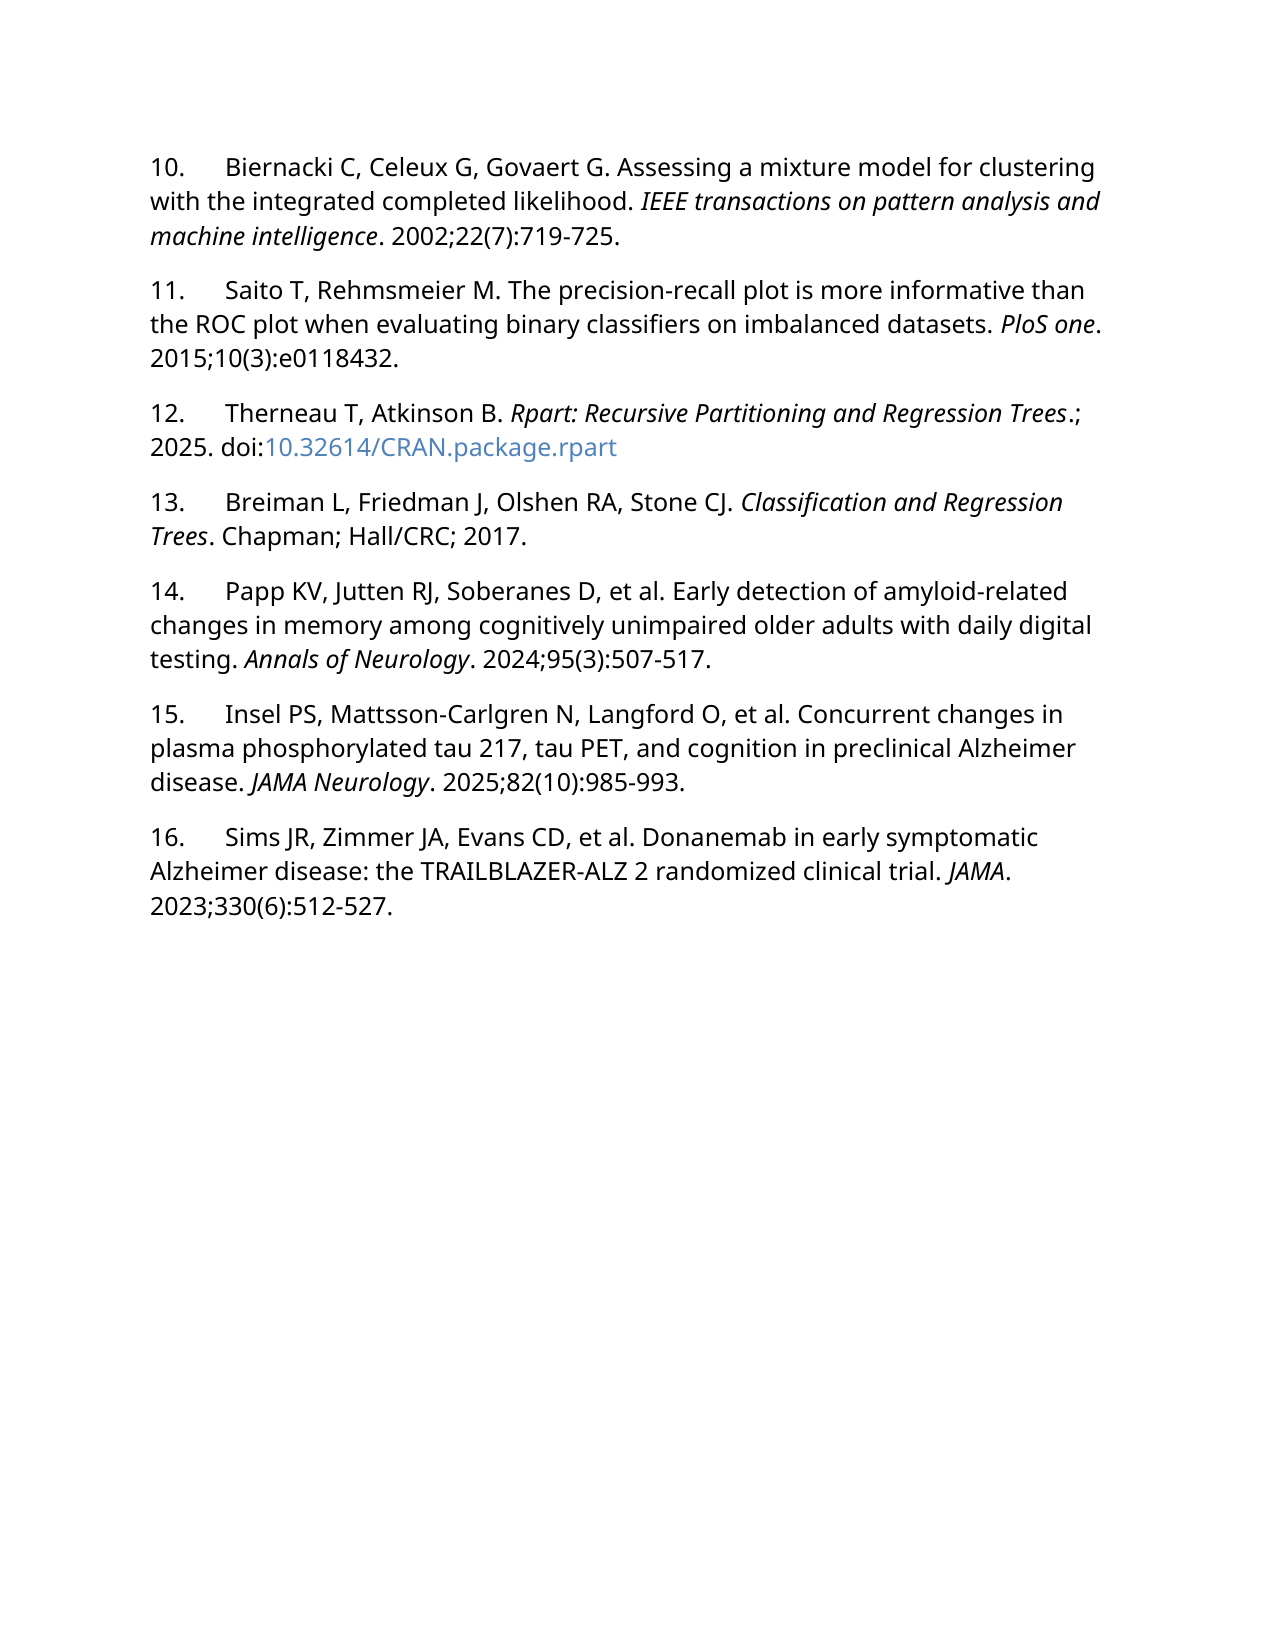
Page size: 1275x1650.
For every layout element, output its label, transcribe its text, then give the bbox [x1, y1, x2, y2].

text 12. Therneau T, Atkinson B. Rpart: Recursive Partitioning and Regression Trees.; 2025. doi:10.32614/CRAN.package.rpart [150, 396, 1125, 464]
text 15. Insel PS, Mattsson-Carlgren N, Langford O, et al. Concurrent changes in plasma phosphorylated tau 217, tau PET, and cognition in preclinical Alzheimer disease. JAMA Neurology. 2025;82(10):985-993. [150, 697, 1125, 799]
text 10. Biernacki C, Celeux G, Govaert G. Assessing a mixture model for clustering with the integrated completed likelihood. IEEE transactions on pattern analysis and machine intelligence. 2002;22(7):719-725. [150, 150, 1125, 252]
text 13. Breiman L, Friedman J, Olshen RA, Stone CJ. Classification and Regression Trees. Chapman; Hall/CRC; 2017. [150, 485, 1125, 553]
text 14. Papp KV, Jutten RJ, Soberanes D, et al. Early detection of amyloid-related changes in memory among cognitively unimpaired older adults with daily digital testing. Annals of Neurology. 2024;95(3):507-517. [150, 574, 1125, 676]
text 16. Sims JR, Zimmer JA, Evans CD, et al. Donanemab in early symptomatic Alzheimer disease: the TRAILBLAZER-ALZ 2 randomized clinical trial. JAMA. 2023;330(6):512-527. [150, 820, 1125, 922]
text 11. Saito T, Rehmsmeier M. The precision-recall plot is more informative than the ROC plot when evaluating binary classifiers on imbalanced datasets. PloS one. 2015;10(3):e0118432. [150, 273, 1125, 375]
